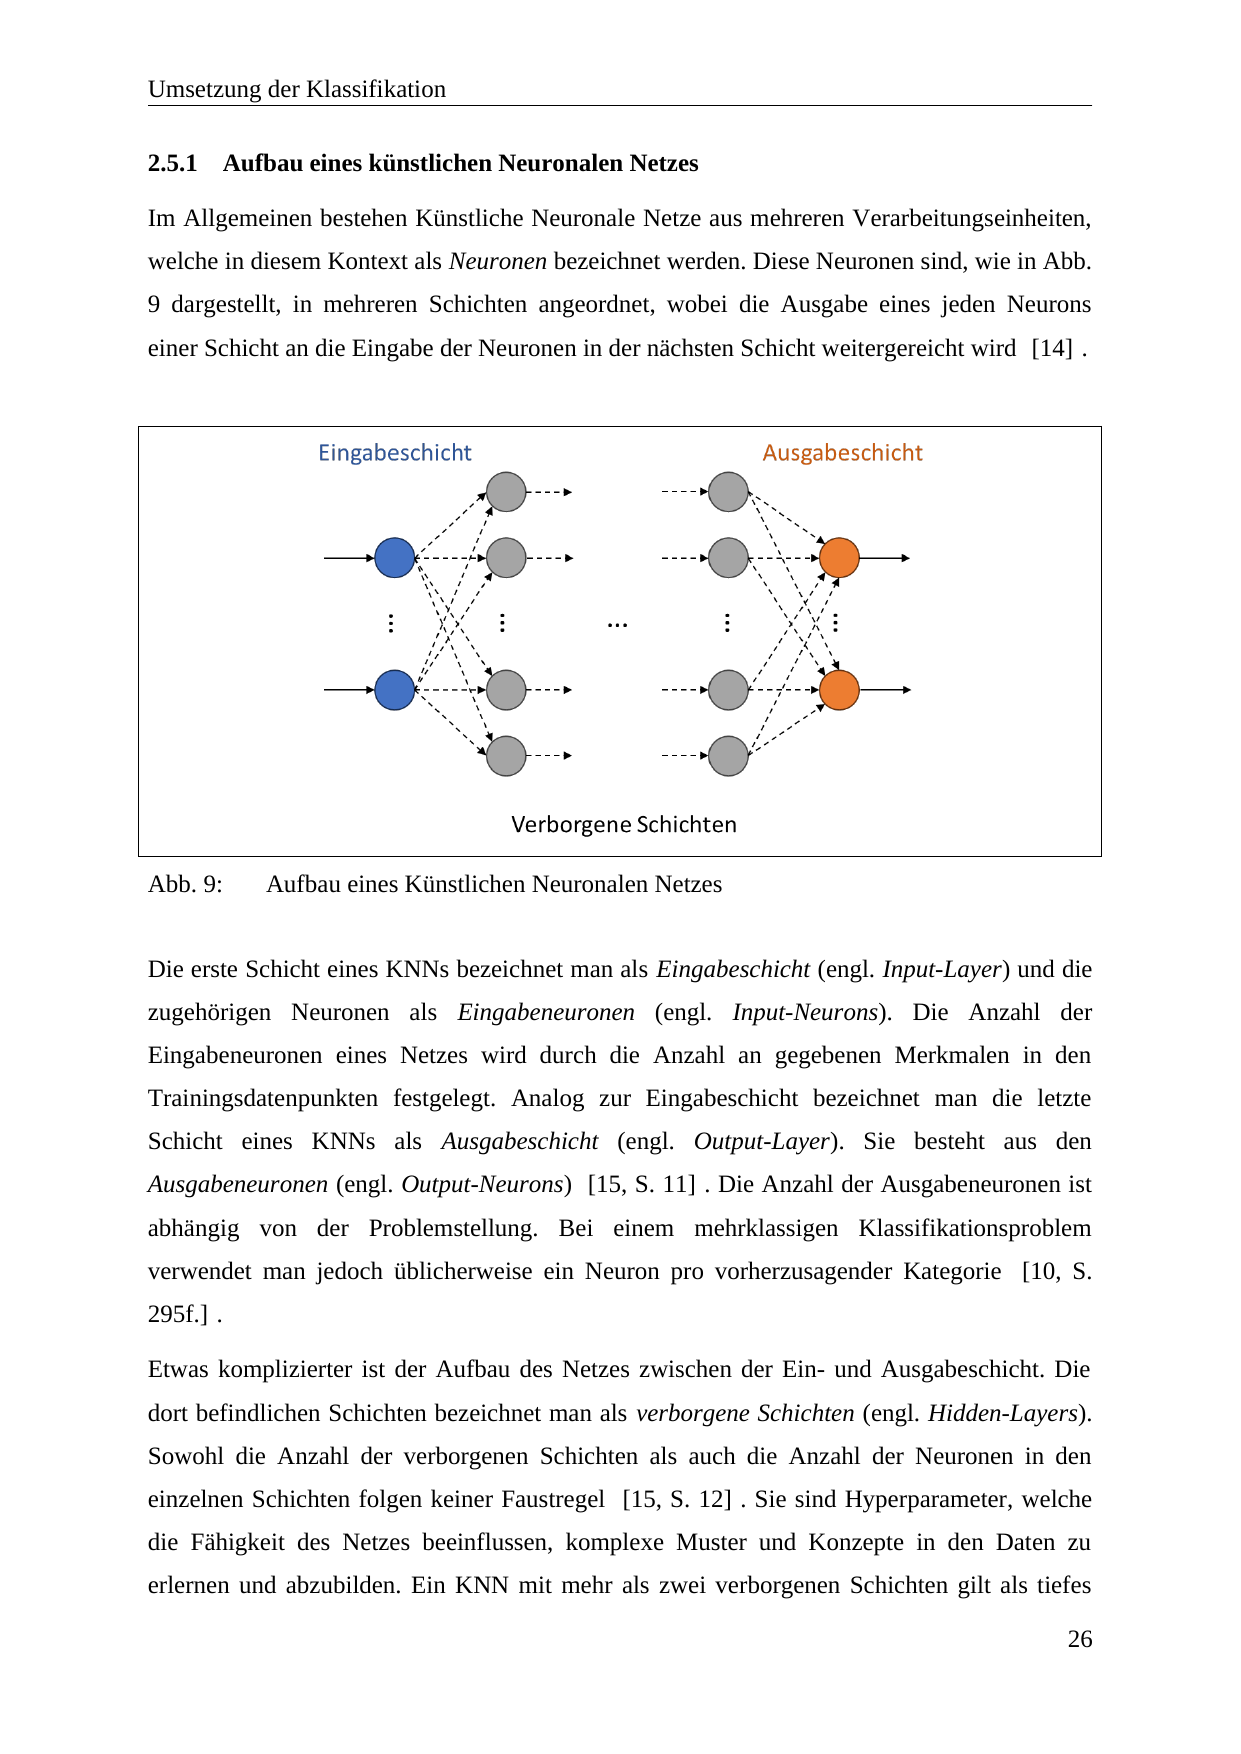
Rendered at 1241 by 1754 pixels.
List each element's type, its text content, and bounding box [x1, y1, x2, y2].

text Die erste Schicht eines KNNs bezeichnet man als Eingabeschicht (engl. Input-Layer) und die zugehörigen Neuronen als Eingabeneuronen (engl. Input-Neurons). Die Anzahl der Eingabeneuronen eines Netzes wird durch die Anzahl an gegebenen Merkmalen in den Trainingsdatenpunkten festgelegt. Analog zur Eingabeschicht bezeichnet man die letzte Schicht eines KNNs als Ausgabeschicht (engl. Output-Layer). Sie besteht aus den Ausgabeneuronen (engl. Output-Neurons) . Die Anzahl der Ausgabeneuronen ist abhängig von der Problemstellung. Bei einem mehrklassigen Klassifikationsproblem verwendet man jedoch üblicherweise ein Neuron pro vorherzusagender Kategorie . [148, 954, 1092, 1328]
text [148, 1354, 1092, 1599]
subtitle Aufbau eines künstlichen Neuronalen Netzes [148, 148, 1092, 176]
text Im Allgemeinen bestehen Künstliche Neuronale Netze aus mehreren Verarbeitungseinheiten, welche in diesem Kontext als Neuronen bezeichnet werden. Diese Neuronen sind, wie in Abb. 9 dargestellt, in mehreren Schichten angeordnet, wobei die Ausgabe eines jeden Neurons einer Schicht an die Eingabe der Neuronen in der nächsten Schicht weitergereicht wird . [148, 203, 1092, 361]
picture [302, 428, 938, 854]
